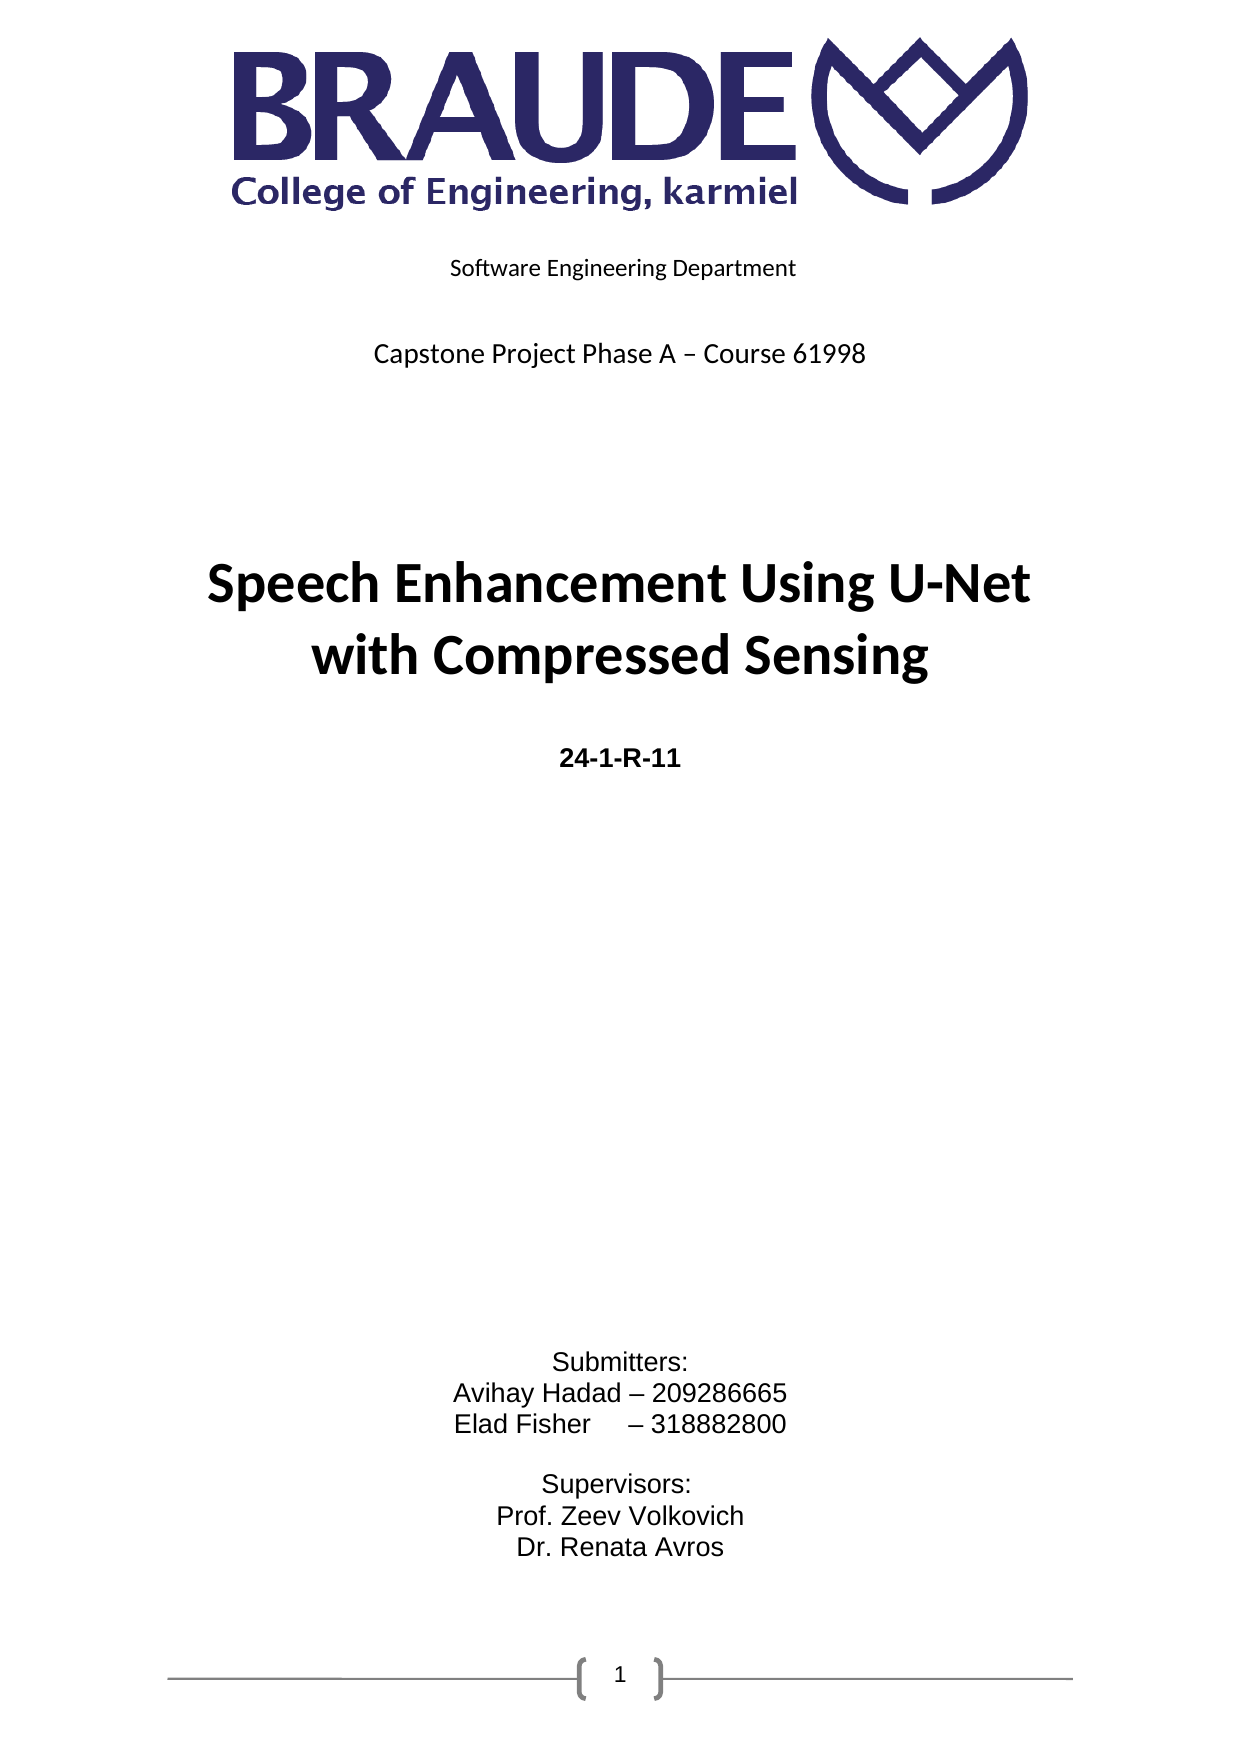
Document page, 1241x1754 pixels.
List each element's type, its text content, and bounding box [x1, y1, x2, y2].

text Speech Enhancement Using U-Net with Compressed Sensing [187, 546, 1053, 689]
text Capstone Project Phase A – Course 61998 [187, 336, 1053, 371]
picture [187, 17, 1053, 223]
text 24-1-R-11 [187, 742, 1053, 774]
text Software Engineering Department [187, 252, 1053, 311]
text Submitters: Avihay Hadad – 209286665 Elad Fisher – 318882800 Supervisors: Prof. Zeev Volkovich Dr. Renata Avros [187, 1317, 1053, 1562]
